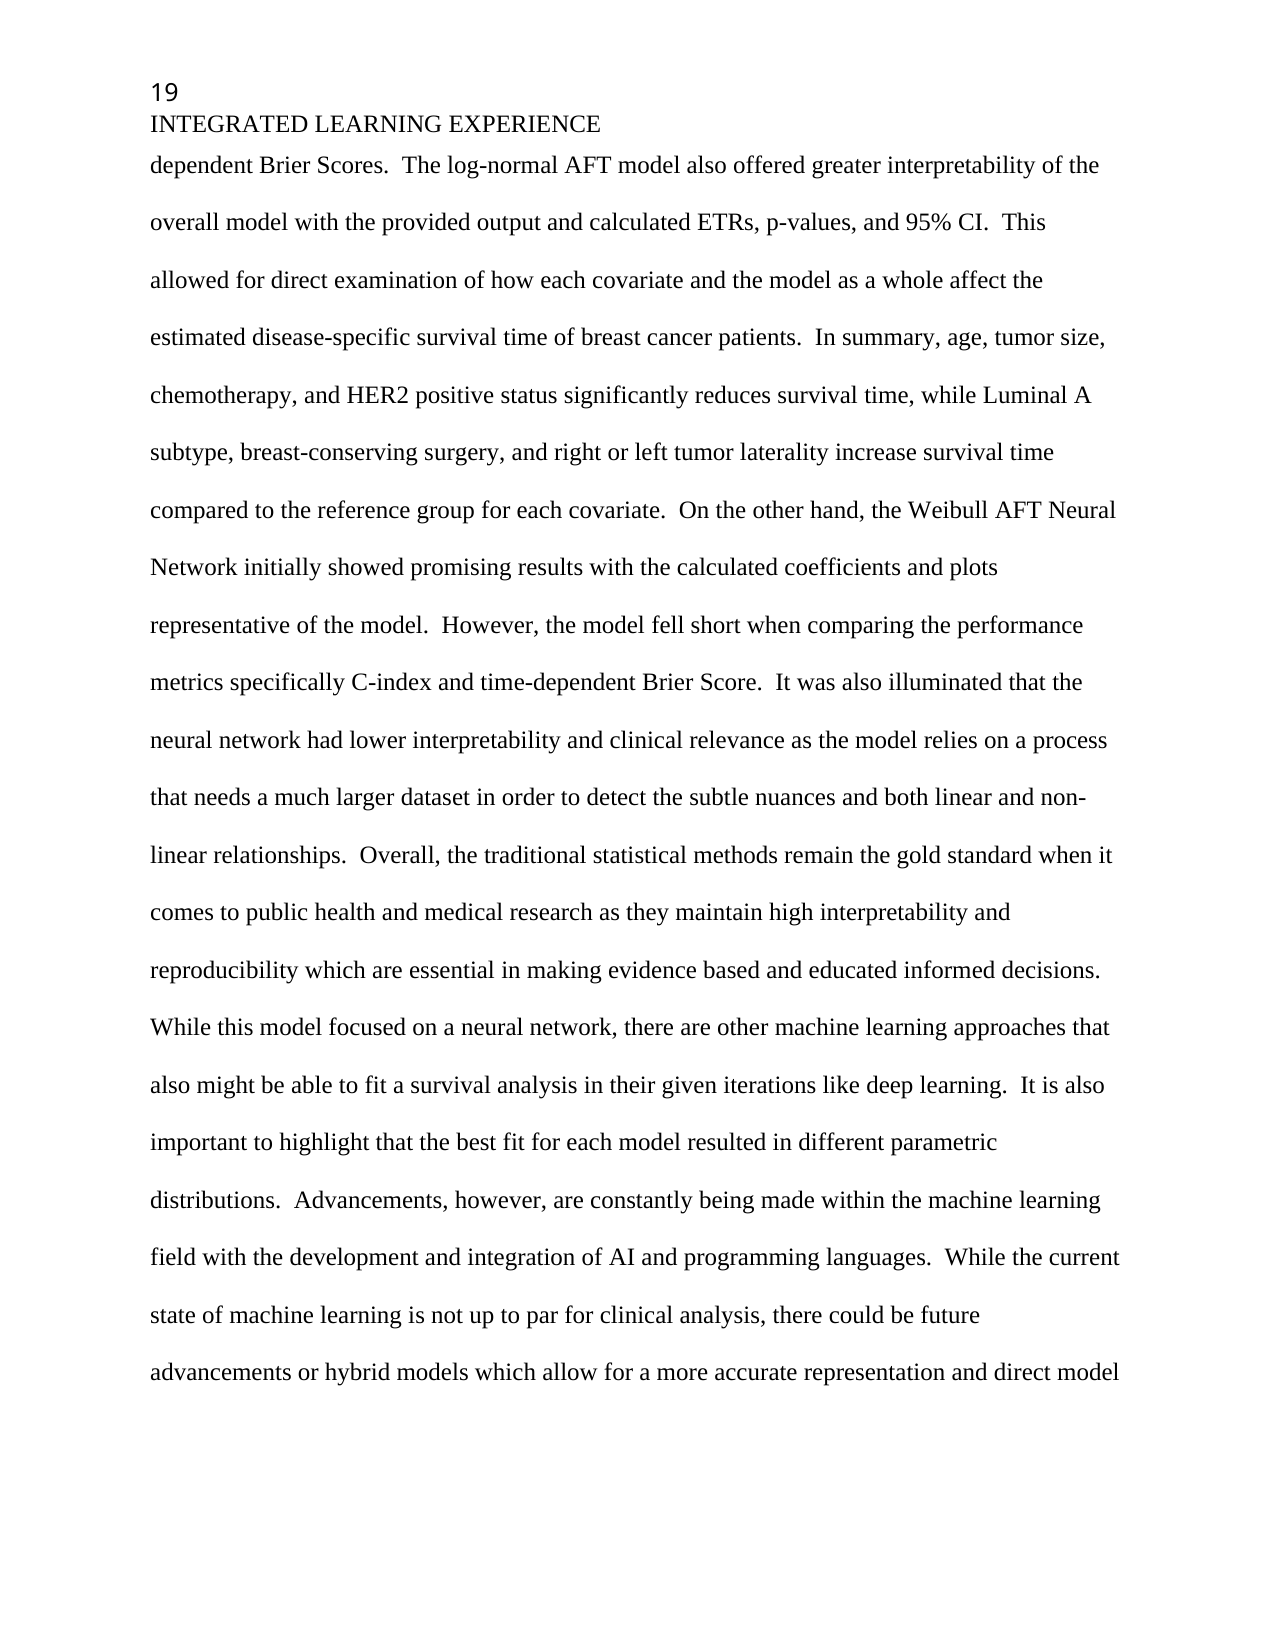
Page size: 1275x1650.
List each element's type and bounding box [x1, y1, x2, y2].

text [150, 150, 1125, 1386]
